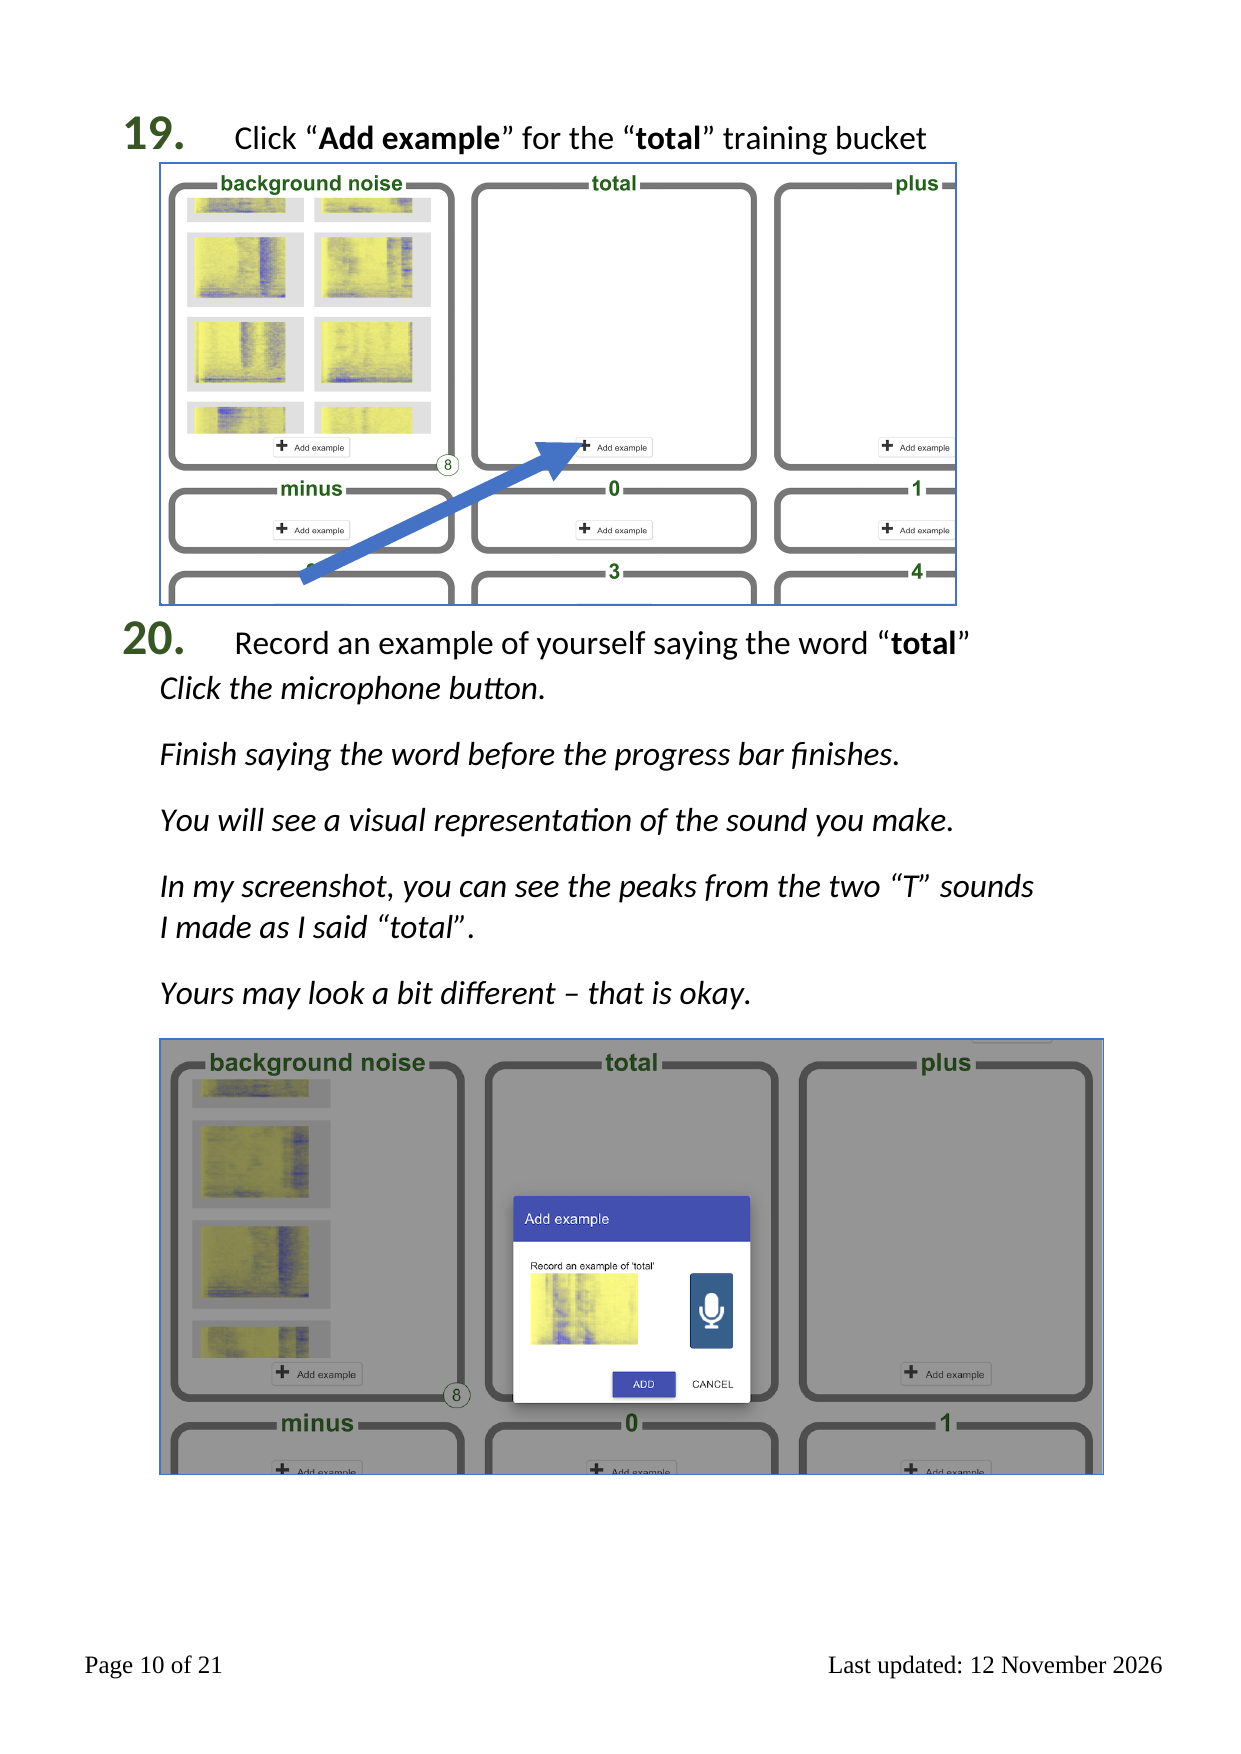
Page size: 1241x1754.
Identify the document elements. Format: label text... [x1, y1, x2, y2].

picture [161, 164, 955, 604]
picture [161, 1040, 1103, 1474]
